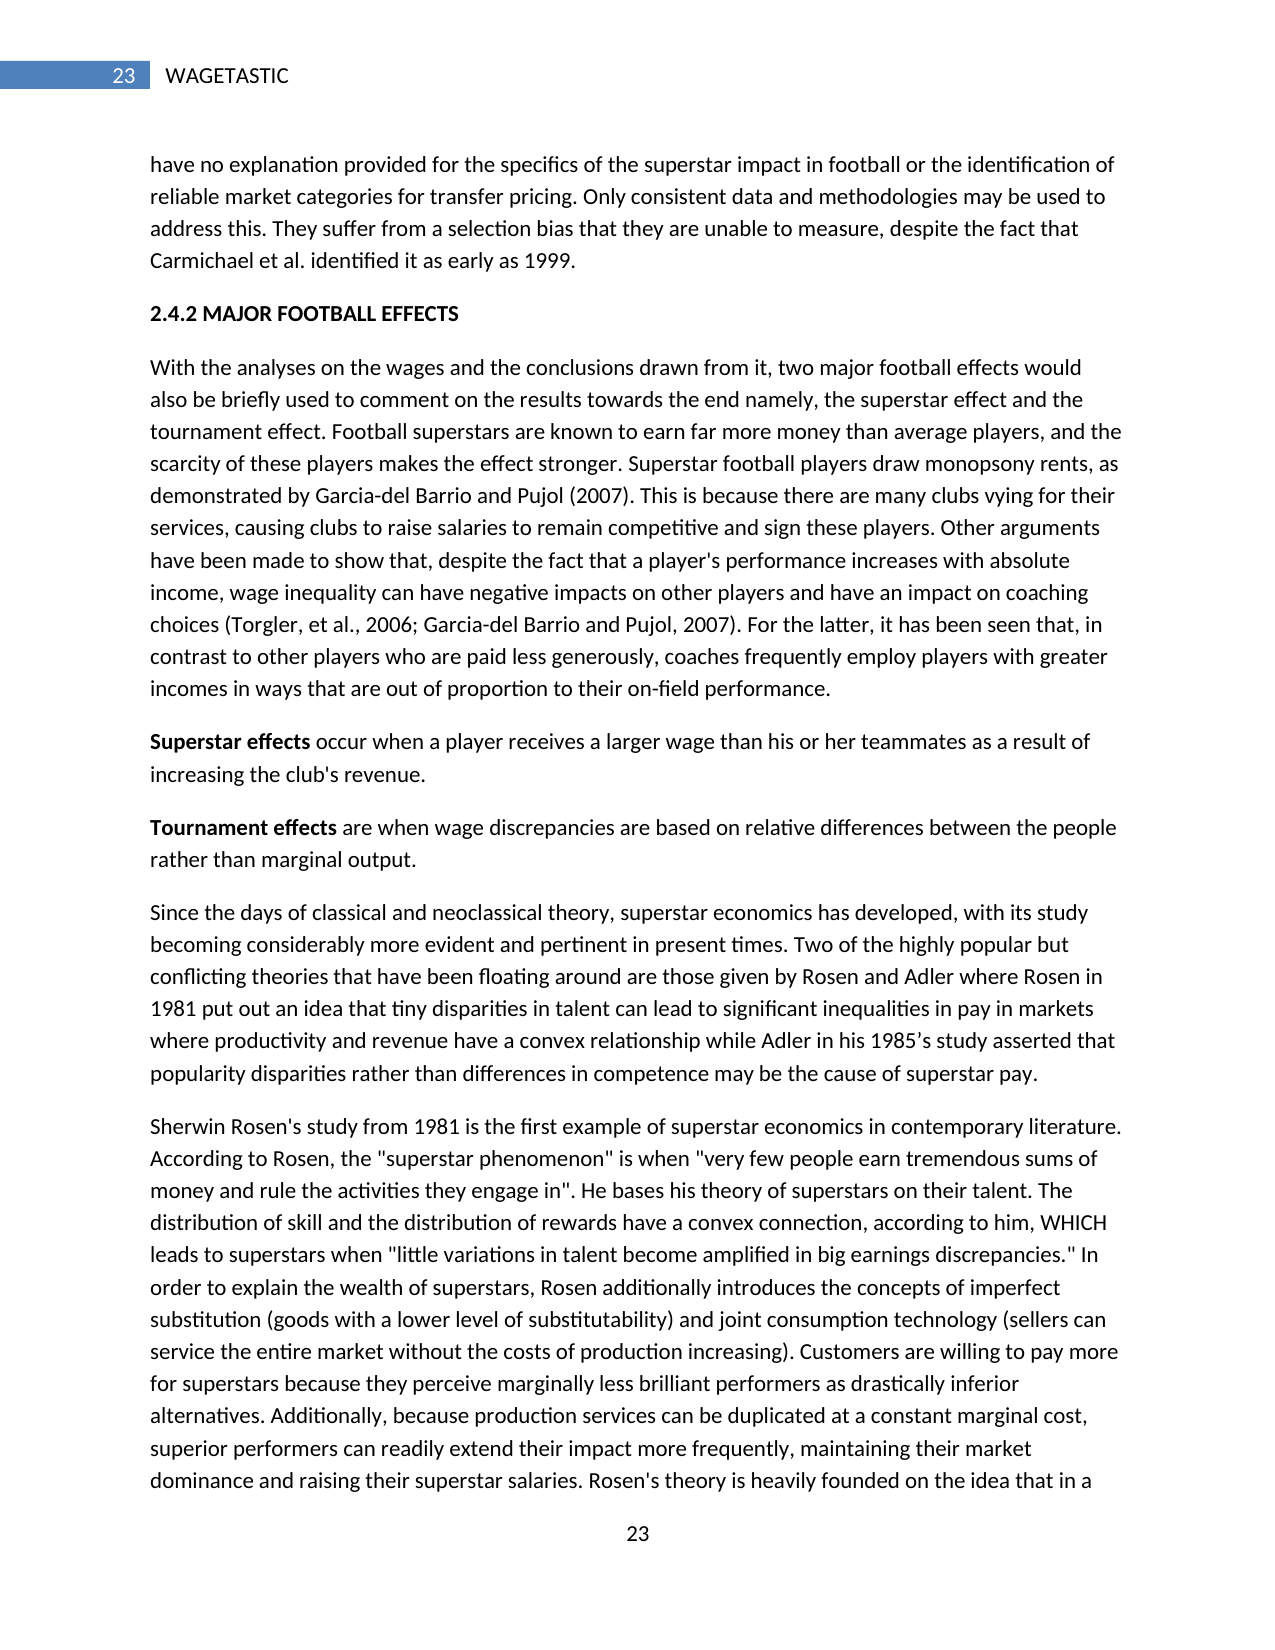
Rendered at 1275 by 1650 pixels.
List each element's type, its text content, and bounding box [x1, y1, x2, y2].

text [150, 150, 1125, 274]
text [150, 1112, 1125, 1494]
text With the analyses on the wages and the conclusions drawn from it, two major football effects would also be briefly used to comment on the results towards the end namely, the superstar effect and the tournament effect. Football superstars are known to earn far more money than average players, and the scarcity of these players makes the effect stronger. Superstar football players draw monopsony rents, as demonstrated by Garcia-del Barrio and Pujol (2007). This is because there are many clubs vying for their services, causing clubs to raise salaries to remain competitive and sign these players. Other arguments have been made to show that, despite the fact that a player's performance increases with absolute income, wage inequality can have negative impacts on other players and have an impact on coaching choices (Torgler, et al., 2006; Garcia-del Barrio and Pujol, 2007). For the latter, it has been seen that, in contrast to other players who are paid less generously, coaches frequently employ players with greater incomes in ways that are out of proportion to their on-field performance. [150, 353, 1125, 702]
text Since the days of classical and neoclassical theory, superstar economics has developed, with its study becoming considerably more evident and pertinent in present times. Two of the highly popular but conflicting theories that have been floating around are those given by Rosen and Adler where Rosen in 1981 put out an idea that tiny disparities in talent can lead to significant inequalities in pay in markets where productivity and revenue have a convex relationship while Adler in his 1985’s study asserted that popularity disparities rather than differences in competence may be the cause of superstar pay. [150, 898, 1125, 1087]
text 2.4.2 MAJOR FOOTBALL EFFECTS [150, 299, 1125, 328]
text Superstar effects occur when a player receives a larger wage than his or her teammates as a result of increasing the club's revenue. [150, 727, 1125, 788]
text Tournament effects are when wage discrepancies are based on relative differences between the people rather than marginal output. [150, 813, 1125, 873]
